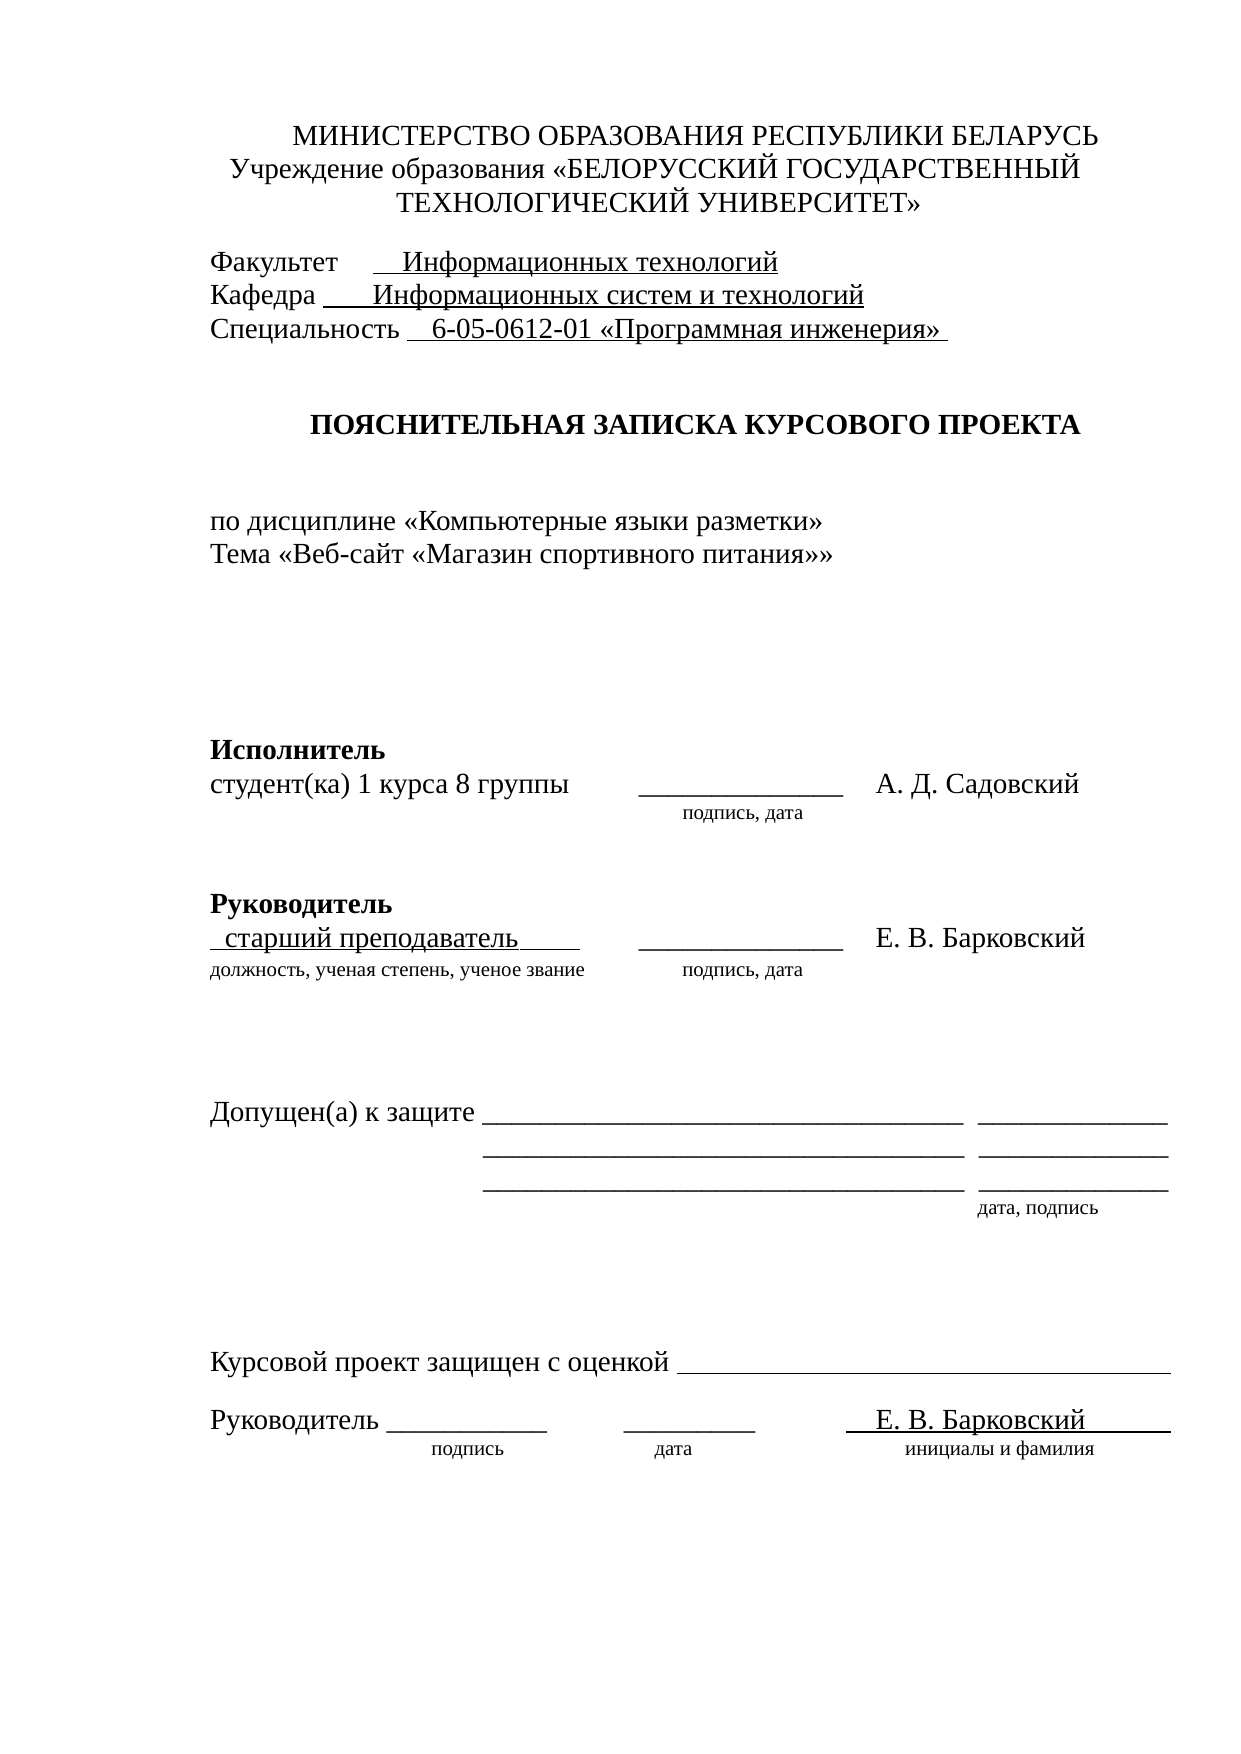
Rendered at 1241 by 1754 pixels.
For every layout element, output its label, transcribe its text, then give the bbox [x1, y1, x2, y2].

text подпись дата инициалы и фамилия [136, 1436, 1181, 1460]
text Допущен(а) к защитe _________________________________ _____________ [136, 1094, 1181, 1127]
text дата, подпись [136, 1194, 1181, 1219]
text должность, ученая степень, ученое звание подпись, дата [136, 957, 1181, 981]
text Тема «Веб-сайт «Магазин спортивного питания»» [136, 536, 1181, 570]
text Руководитель ___________ _________ Е. В. Барковский [136, 1402, 1181, 1436]
text Исполнитель [136, 732, 1181, 766]
text Специальность 6-05-0612-01 «Программная инженерия» [136, 311, 1181, 344]
text _________________________________ _____________ [136, 1161, 1181, 1194]
text старший преподаватель ______________ Е. В. Барковский [136, 920, 1181, 953]
text Руководитель [136, 886, 1181, 920]
text по дисциплине «Компьютерные языки разметки» [136, 503, 1181, 536]
text МИНИСТЕРСТВО ОБРАЗОВАНИЯ РЕСПУБЛИКИ БЕЛАРУСЬ Учреждение образования «БЕЛОРУССКИЙ ГОСУДАРСТВЕННЫЙ ТЕХНОЛОГИЧЕСКИЙ УНИВЕРСИТЕТ» [136, 118, 1181, 219]
text _________________________________ _____________ [136, 1127, 1181, 1161]
text Кафедра Информационных систем и технологий [136, 277, 1181, 311]
text Курсовой проект защищен с оценкой [136, 1344, 1181, 1377]
text подпись, дата [136, 799, 1181, 824]
text студент(ка) 1 курса 8 группы ______________ А. Д. Садовский [136, 766, 1181, 799]
text ПОЯСНИТЕЛЬНАЯ ЗАПИСКА КУРСОВОГО ПРОЕКТА [136, 407, 1181, 440]
text Факультет Информационных технологий [136, 244, 1181, 277]
